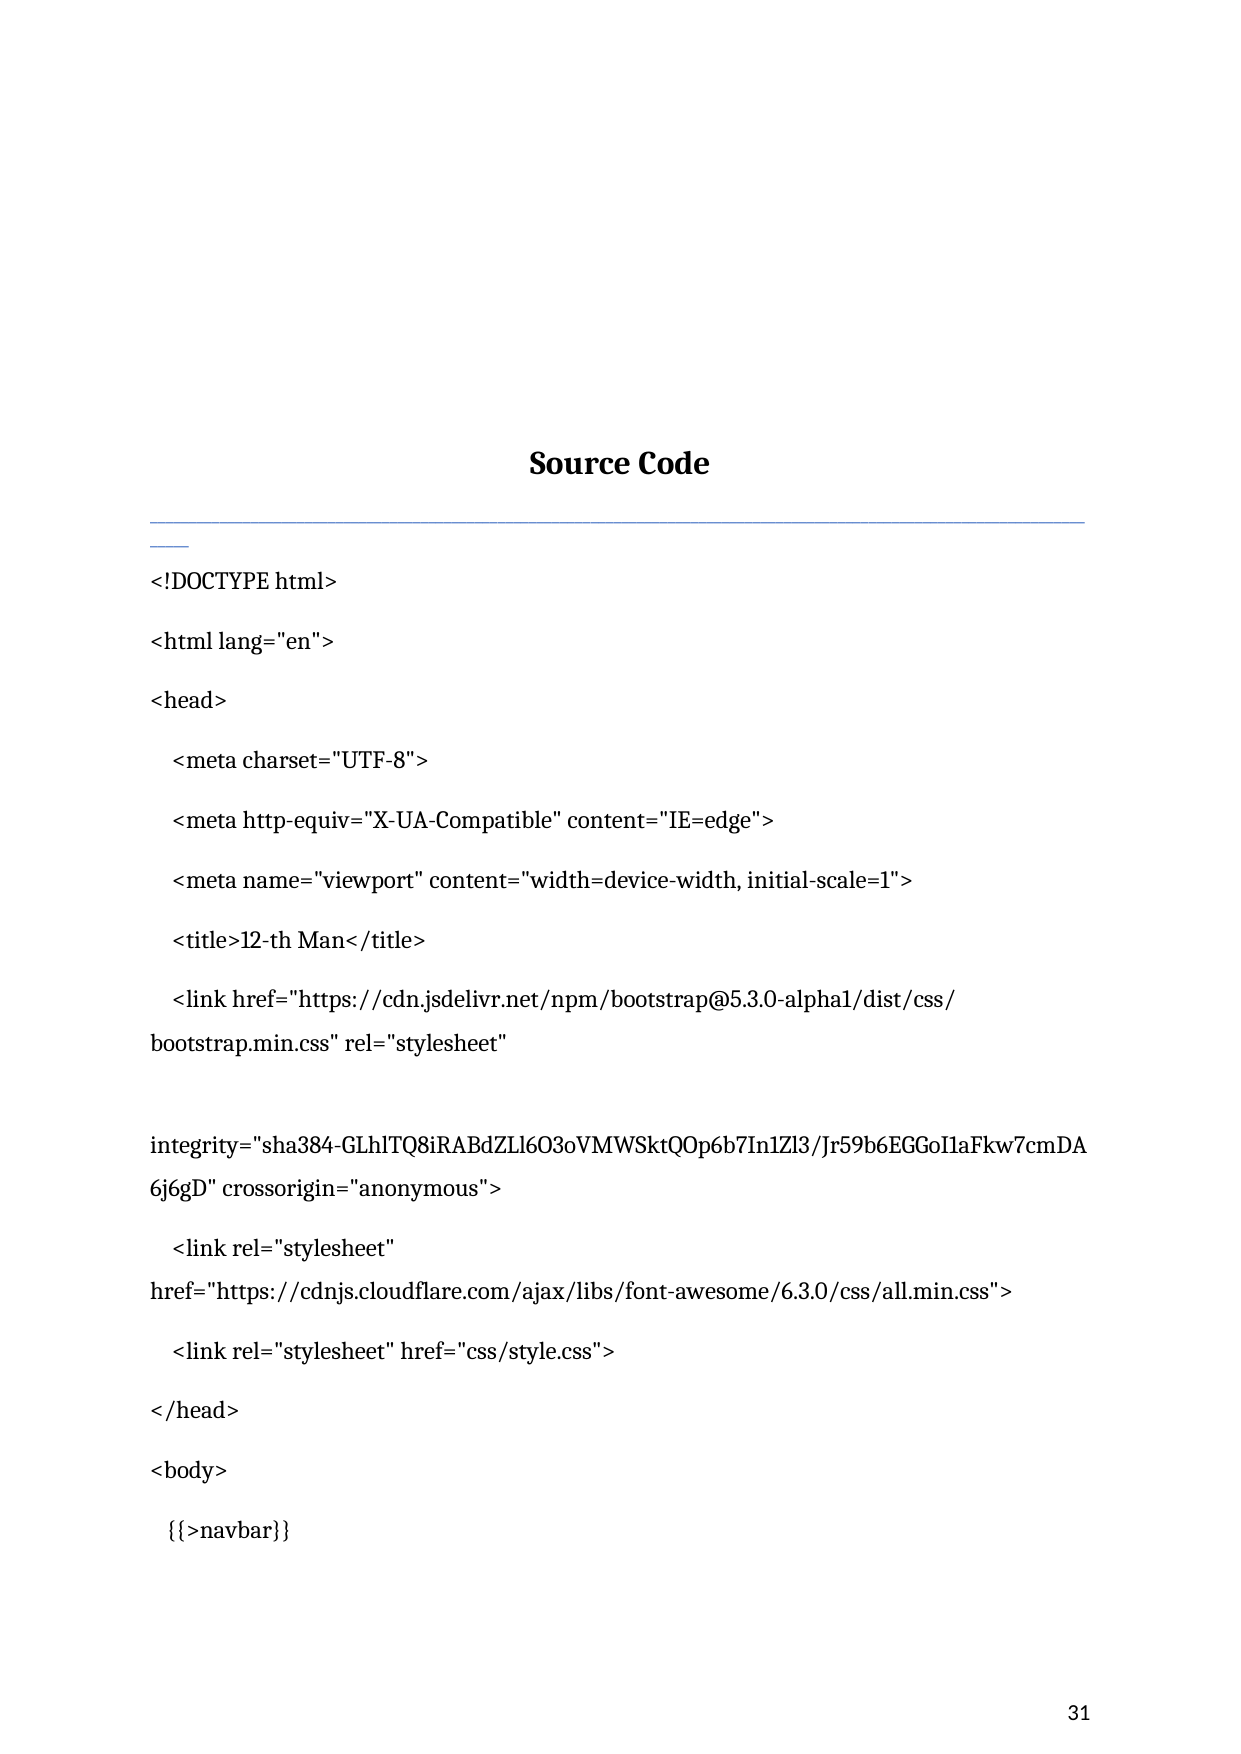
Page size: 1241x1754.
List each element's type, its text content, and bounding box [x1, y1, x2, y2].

text <meta charset="UTF-8"> [150, 746, 1090, 775]
text <meta name="viewport" content="width=device-width, initial-scale=1"> [150, 866, 1090, 894]
text ______________________________________________________________________________________________________________________________ [150, 502, 1090, 550]
text <body> [150, 1456, 1090, 1485]
text <link rel="stylesheet" href="css/style.css"> [150, 1337, 1090, 1365]
text <link rel="stylesheet" href="https://cdnjs.cloudflare.com/ajax/libs/font-awesome/6.3.0/css/all.min.css"> [150, 1234, 1090, 1306]
text Source Code [150, 444, 1090, 483]
text integrity="sha384-GLhlTQ8iRABdZLl6O3oVMWSktQOp6b7In1Zl3/Jr59b6EGGoI1aFkw7cmDA6j6gD" crossorigin="anonymous"> [150, 1088, 1090, 1203]
text <!DOCTYPE html> [150, 567, 1090, 596]
text <link href="https://cdn.jsdelivr.net/npm/bootstrap@5.3.0-alpha1/dist/css/bootstrap.min.css" rel="stylesheet" [150, 985, 1090, 1057]
text <html lang="en"> [150, 627, 1090, 655]
text {{>navbar}} [150, 1516, 1090, 1545]
text </head> [150, 1396, 1090, 1425]
text <title>12-th Man</title> [150, 926, 1090, 954]
text <head> [150, 686, 1090, 715]
text <meta http-equiv="X-UA-Compatible" content="IE=edge"> [150, 806, 1090, 835]
